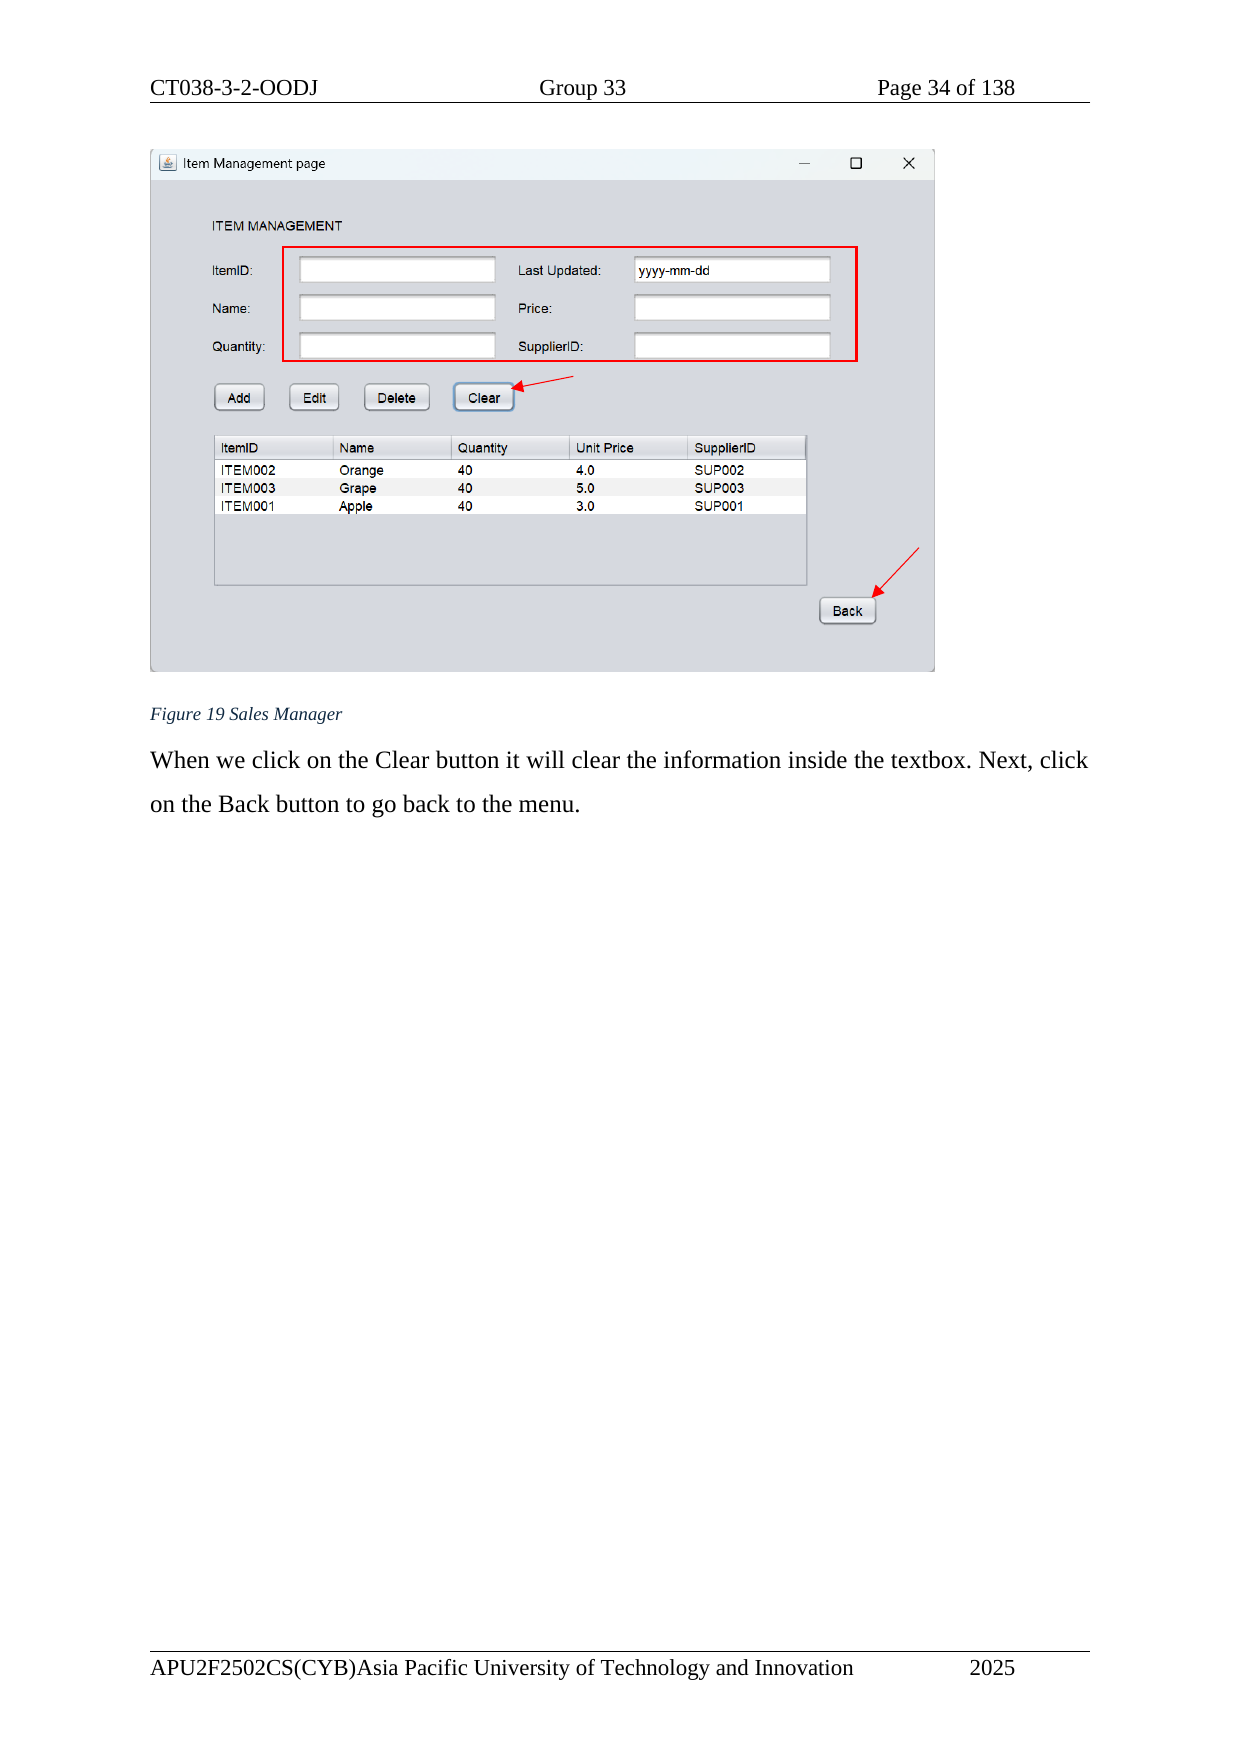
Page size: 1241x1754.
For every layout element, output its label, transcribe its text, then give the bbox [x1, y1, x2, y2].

text Figure 19 Sales Manager [150, 703, 1090, 725]
picture [150, 149, 935, 672]
text When we click on the Clear button it will clear the information inside the textbox. Next, click on the Back button to go back to the menu. [150, 746, 1090, 817]
